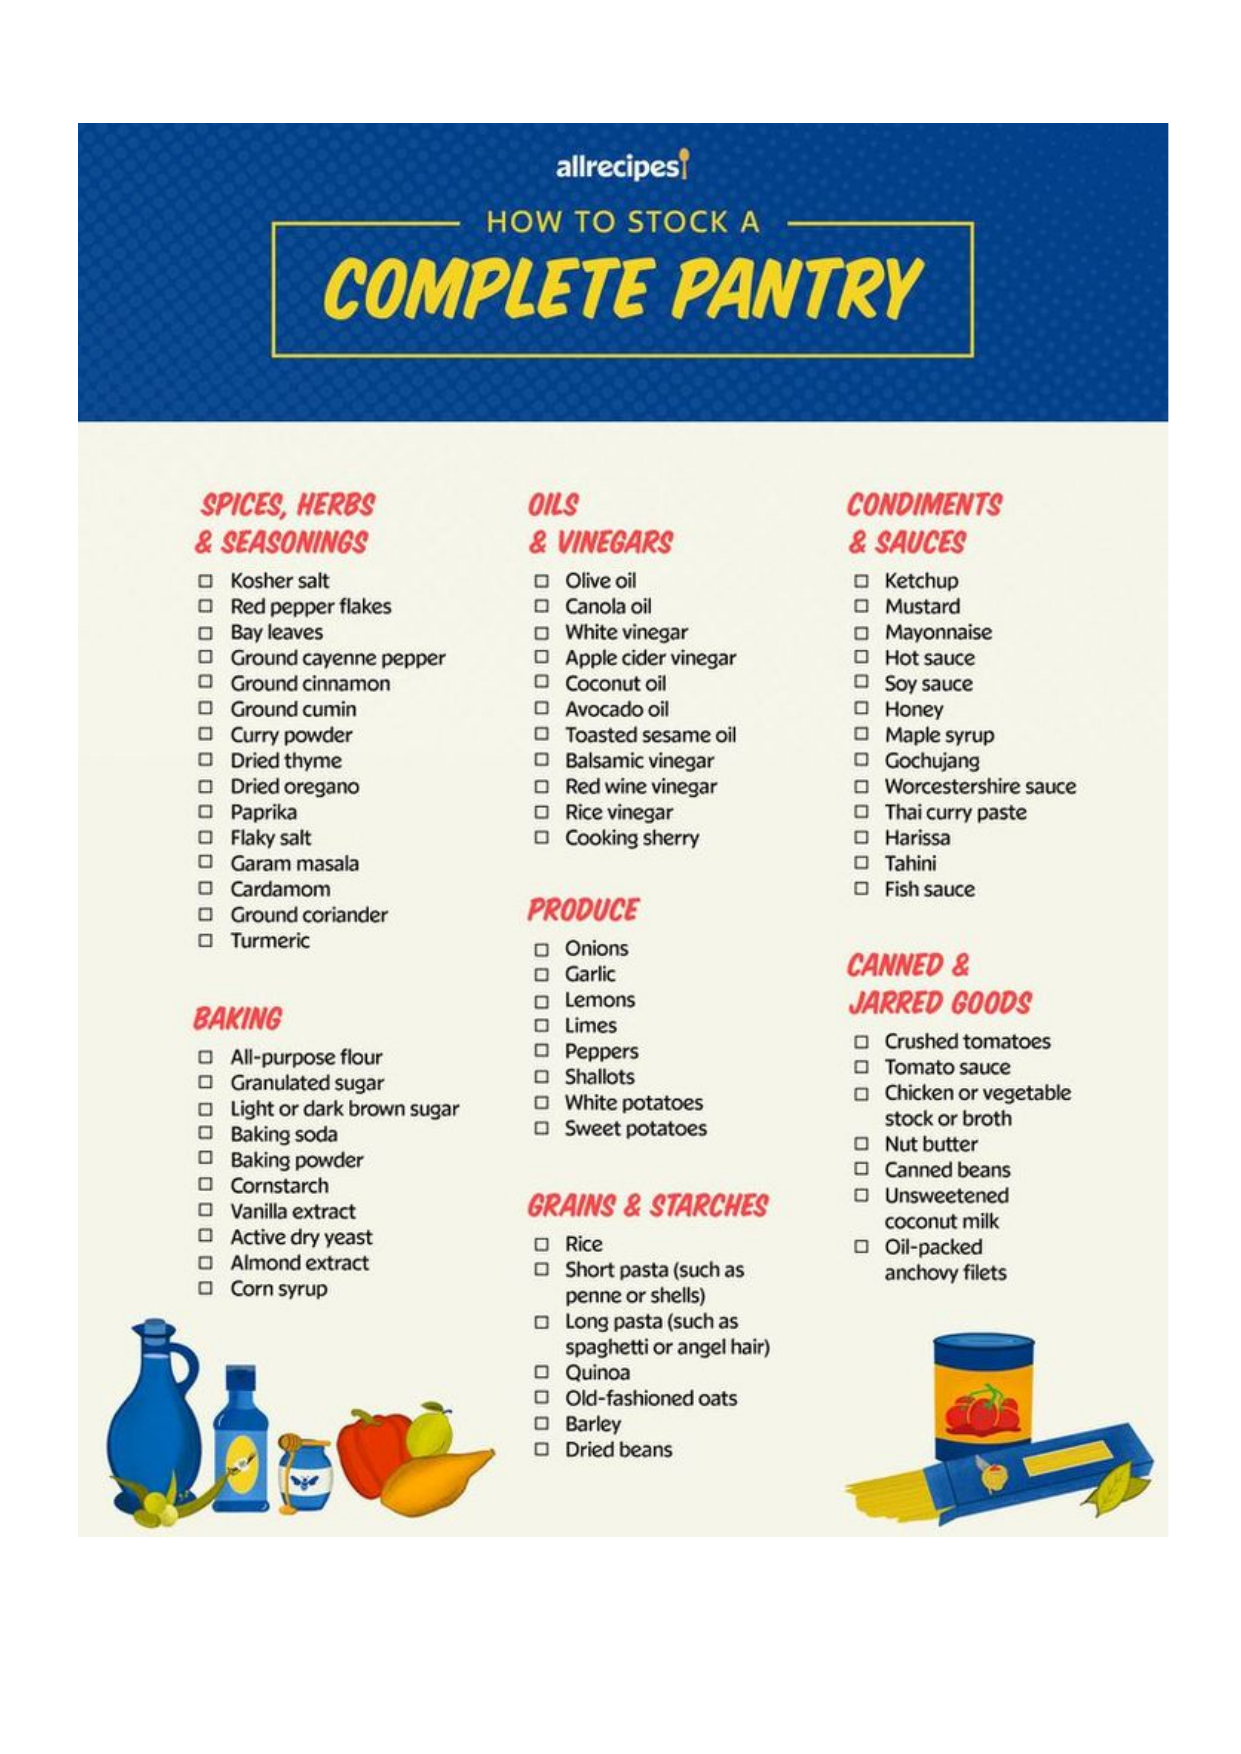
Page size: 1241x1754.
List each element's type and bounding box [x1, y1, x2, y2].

picture [78, 123, 1169, 1537]
